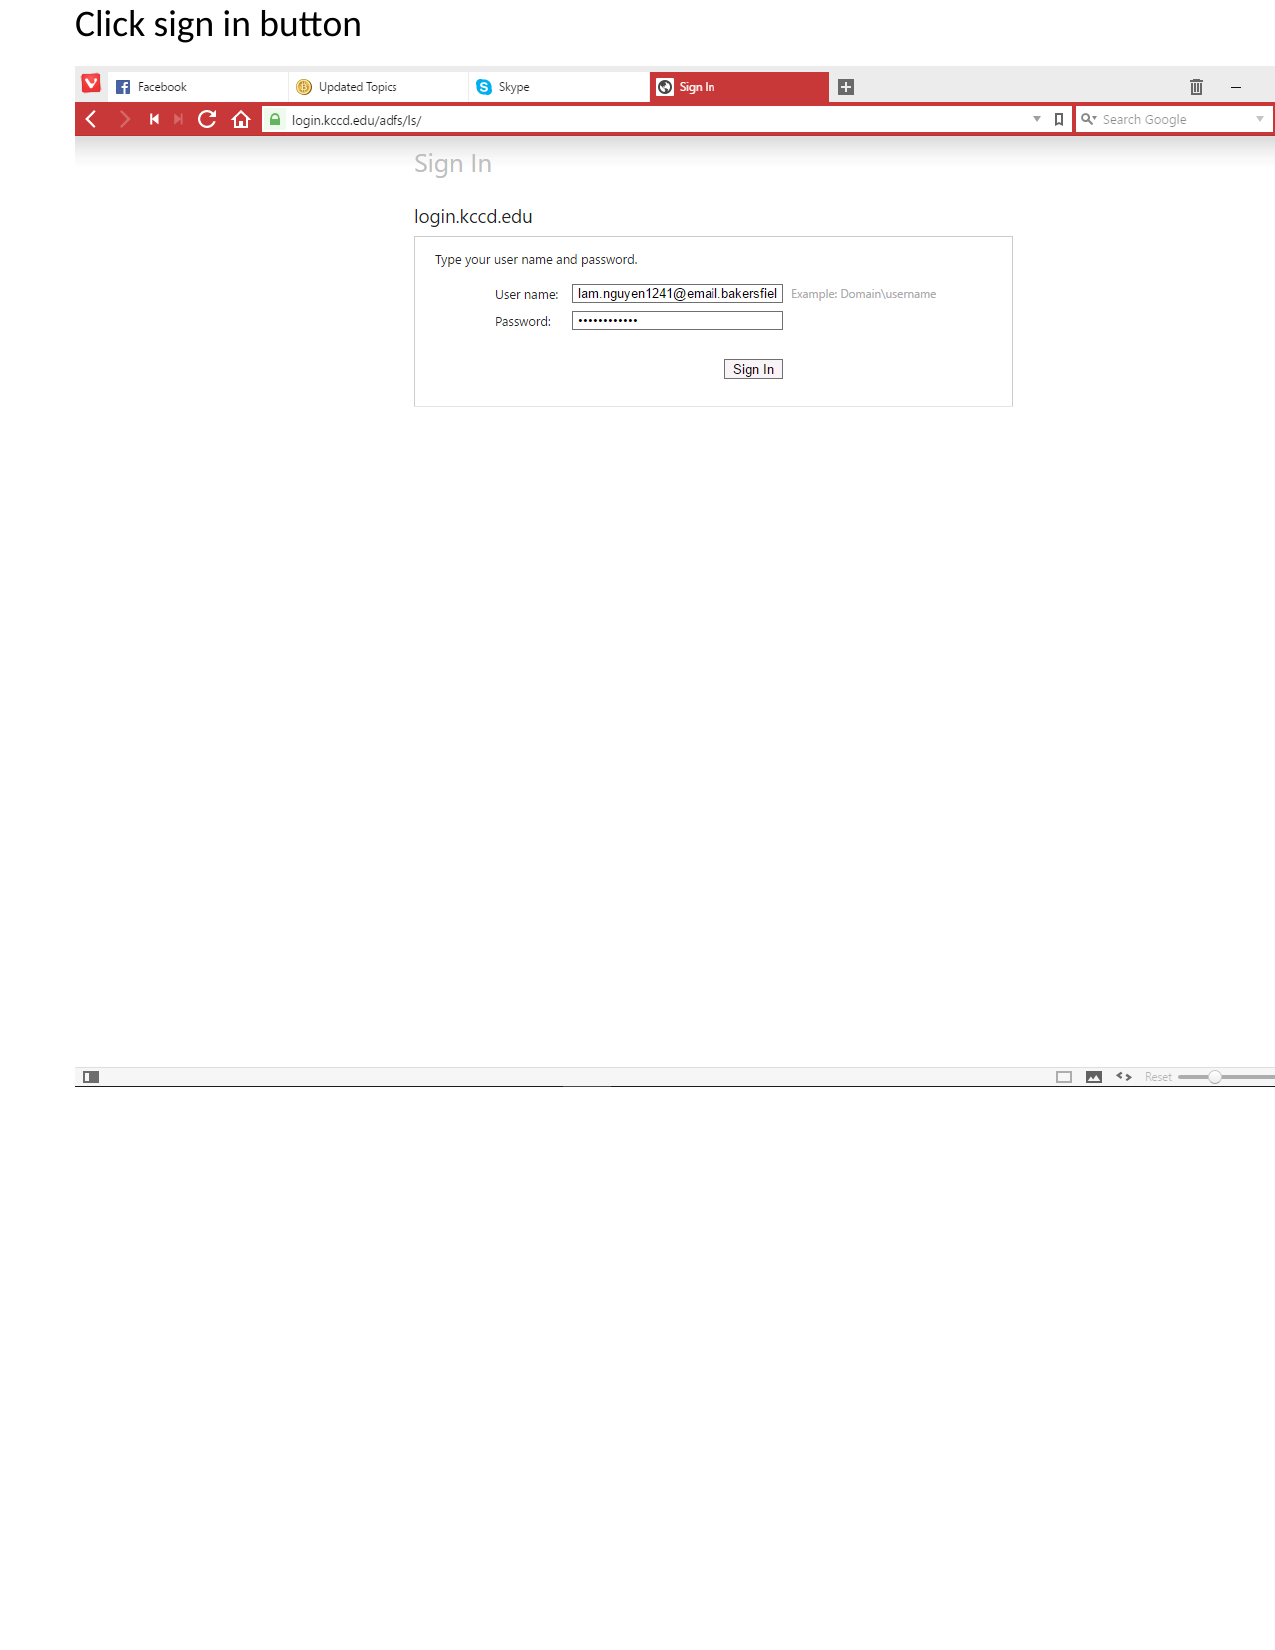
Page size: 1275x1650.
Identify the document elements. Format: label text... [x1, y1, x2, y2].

picture [75, 66, 1275, 1087]
text Click sign in button [75, 0, 1275, 46]
